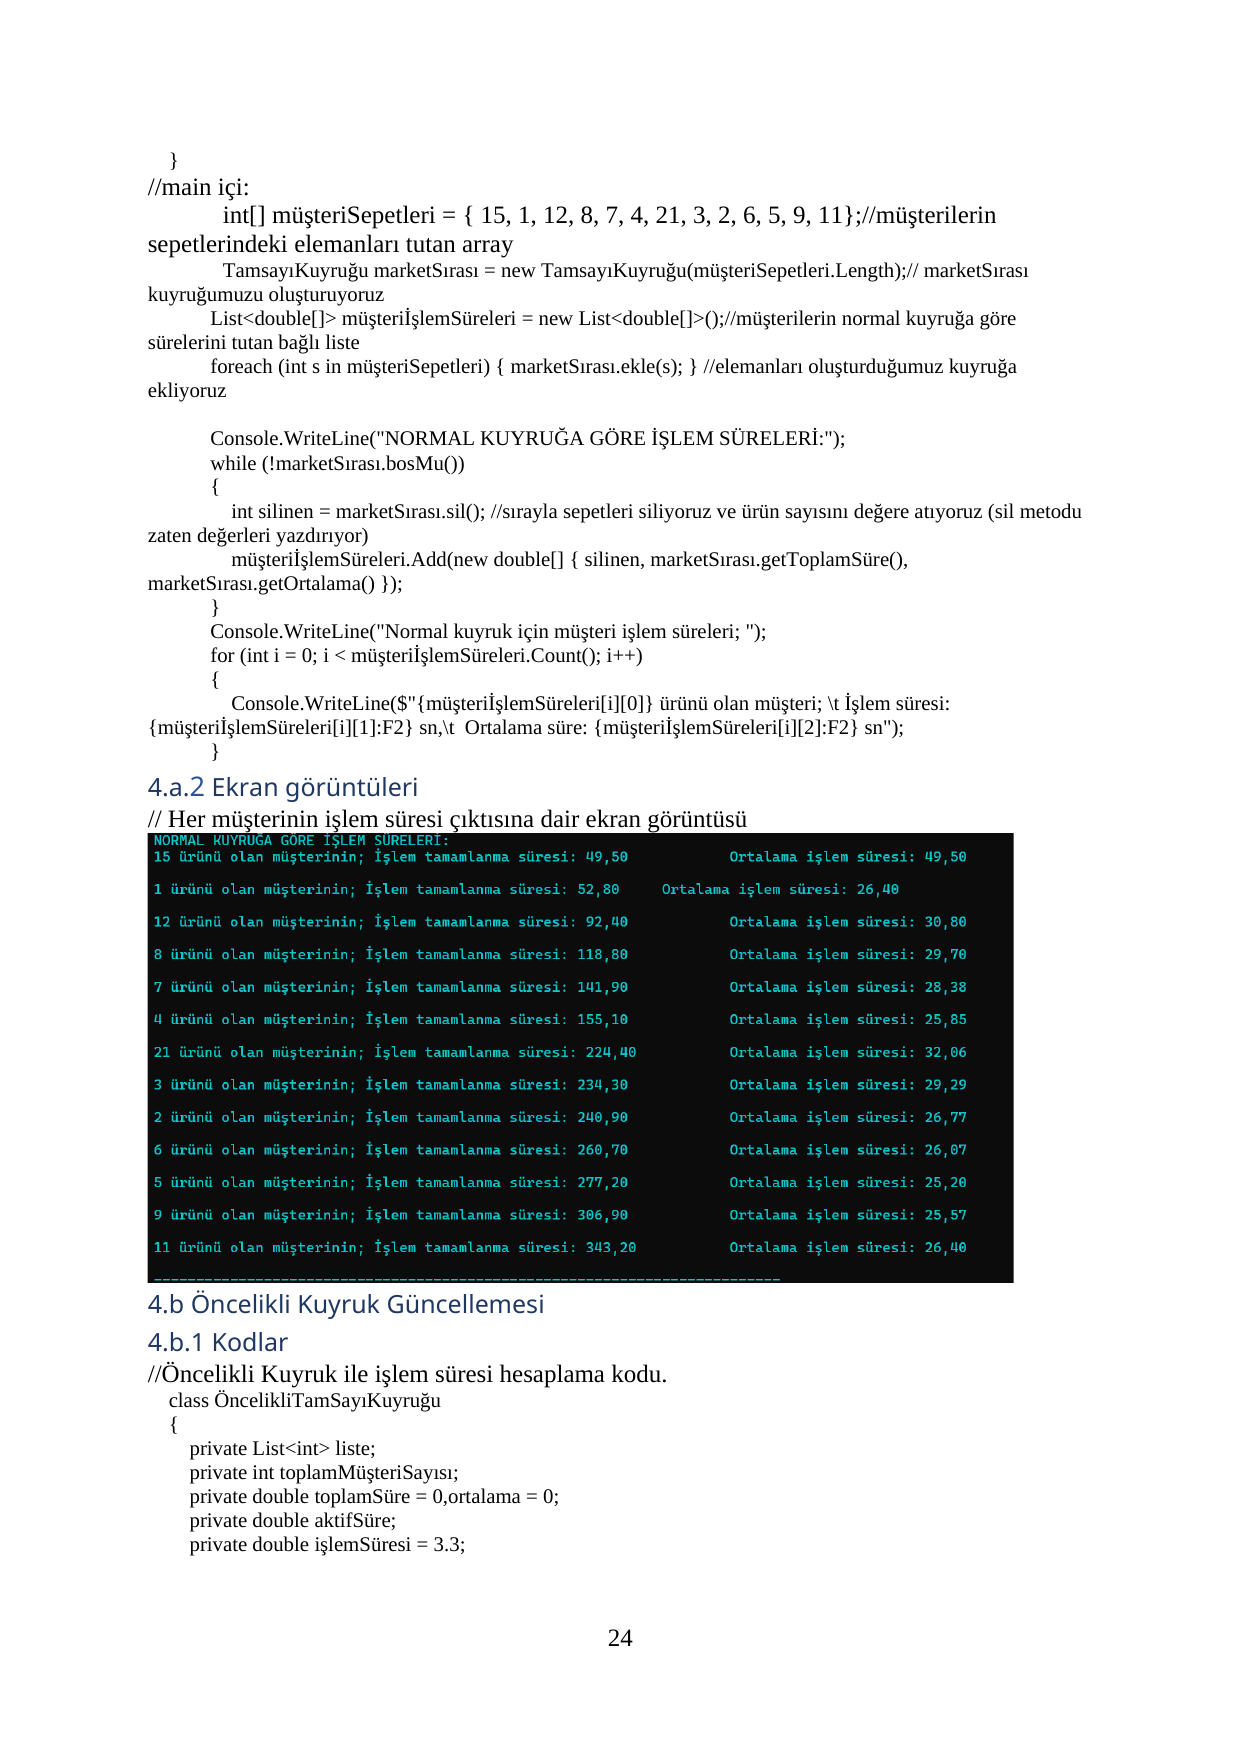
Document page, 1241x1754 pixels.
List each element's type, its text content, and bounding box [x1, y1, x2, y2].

text private double toplamSüre = 0,ortalama = 0; [148, 1484, 1093, 1508]
text private double işlemSüresi = 3.3; [148, 1532, 1093, 1556]
text Console.WriteLine($"{müşteriİşlemSüreleri[i][0]} ürünü olan müşteri; \t İşlem süresi: {müşteriİşlemSüreleri[i][1]:F2} sn,\t Ortalama süre: {müşteriİşlemSüreleri[i][2]:F2} sn"); [148, 691, 1093, 739]
text } [148, 739, 1093, 763]
text for (int i = 0; i < müşteriİşlemSüreleri.Count(); i++) [148, 643, 1093, 667]
subtitle 4.b Öncelikli Kuyruk Güncellemesi [148, 1287, 1093, 1321]
text class ÖncelikliTamSayıKuyruğu [148, 1388, 1093, 1412]
subtitle 4.b.1 Kodlar [148, 1325, 1093, 1359]
text int silinen = marketSırası.sil(); //sırayla sepetleri siliyoruz ve ürün sayısını değere atıyoruz (sil metodu zaten değerleri yazdırıyor) [148, 498, 1093, 547]
text { [148, 474, 1093, 498]
text TamsayıKuyruğu marketSırası = new TamsayıKuyruğu(müşteriSepetleri.Length);// marketSırası kuyruğumuzu oluşturuyoruz [148, 258, 1093, 306]
text while (!marketSırası.bosMu()) [148, 450, 1093, 474]
text } [148, 148, 1093, 172]
text Console.WriteLine("NORMAL KUYRUĞA GÖRE İŞLEM SÜRELERİ:"); [148, 426, 1093, 450]
text } [148, 595, 1093, 619]
text private List<int> liste; [148, 1436, 1093, 1460]
text foreach (int s in müşteriSepetleri) { marketSırası.ekle(s); } //elemanları oluşturduğumuz kuyruğa ekliyoruz [148, 354, 1093, 402]
picture [147, 833, 1014, 1283]
text müşteriİşlemSüreleri.Add(new double[] { silinen, marketSırası.getToplamSüre(), marketSırası.getOrtalama() }); [148, 547, 1093, 595]
text private double aktifSüre; [148, 1508, 1093, 1532]
text { [148, 1412, 1093, 1436]
text { [148, 667, 1093, 691]
text private int toplamMüşteriSayısı; [148, 1460, 1093, 1484]
subtitle 4.a.2 Ekran görüntüleri [148, 767, 1093, 804]
text int[] müşteriSepetleri = { 15, 1, 12, 8, 7, 4, 21, 3, 2, 6, 5, 9, 11};//müşterilerin sepetlerindeki elemanları tutan array [148, 200, 1093, 258]
text //main içi: [148, 172, 1093, 200]
text //Öncelikli Kuyruk ile işlem süresi hesaplama kodu. [148, 1359, 1093, 1388]
text Console.WriteLine("Normal kuyruk için müşteri işlem süreleri; "); [148, 619, 1093, 643]
text // Her müşterinin işlem süresi çıktısına dair ekran görüntüsü [148, 804, 1093, 833]
text List<double[]> müşteriİşlemSüreleri = new List<double[]>();//müşterilerin normal kuyruğa göre sürelerini tutan bağlı liste [148, 306, 1093, 354]
